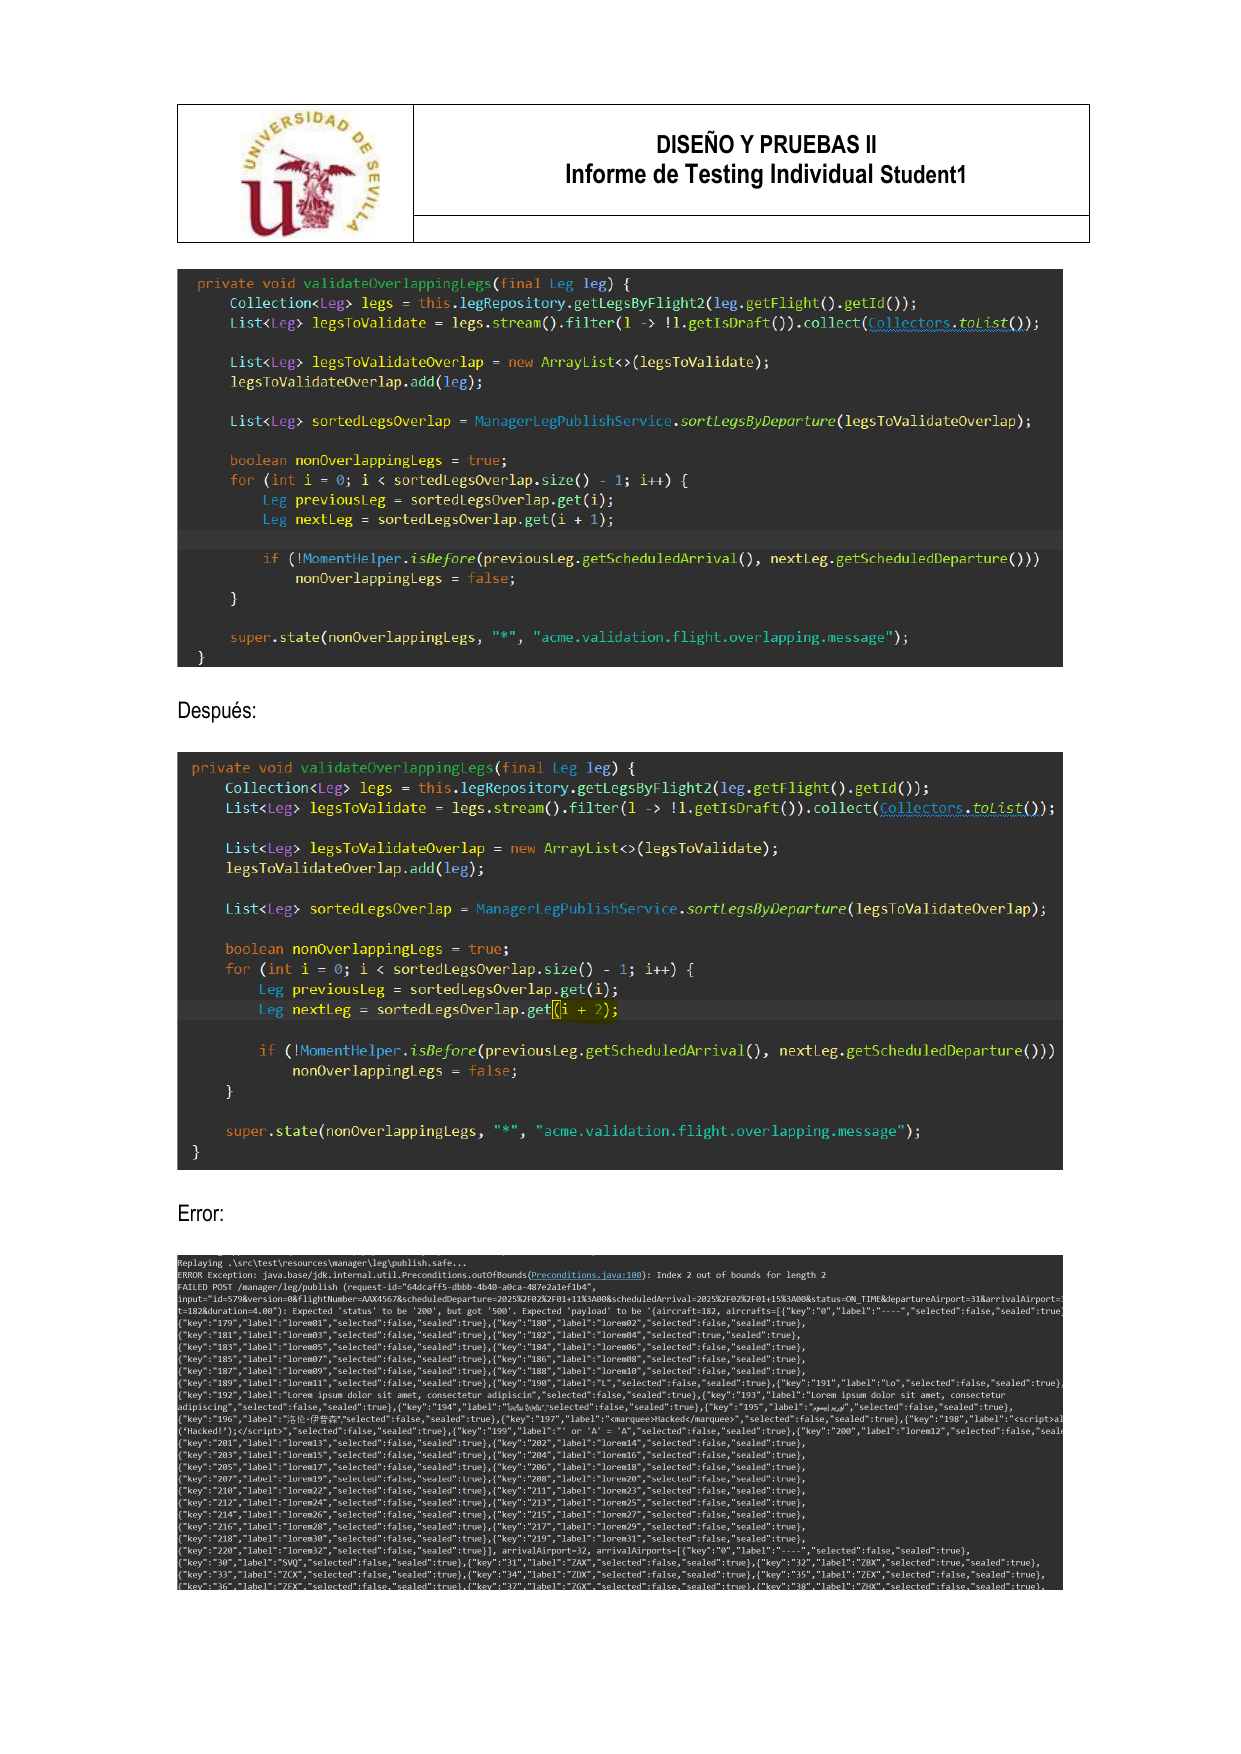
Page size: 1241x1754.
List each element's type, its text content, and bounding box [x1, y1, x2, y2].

text Después: [177, 697, 1063, 723]
picture [240, 109, 381, 238]
picture [177, 1255, 1063, 1590]
picture [177, 752, 1063, 1170]
text Error: [177, 1199, 1063, 1226]
picture [177, 269, 1063, 667]
